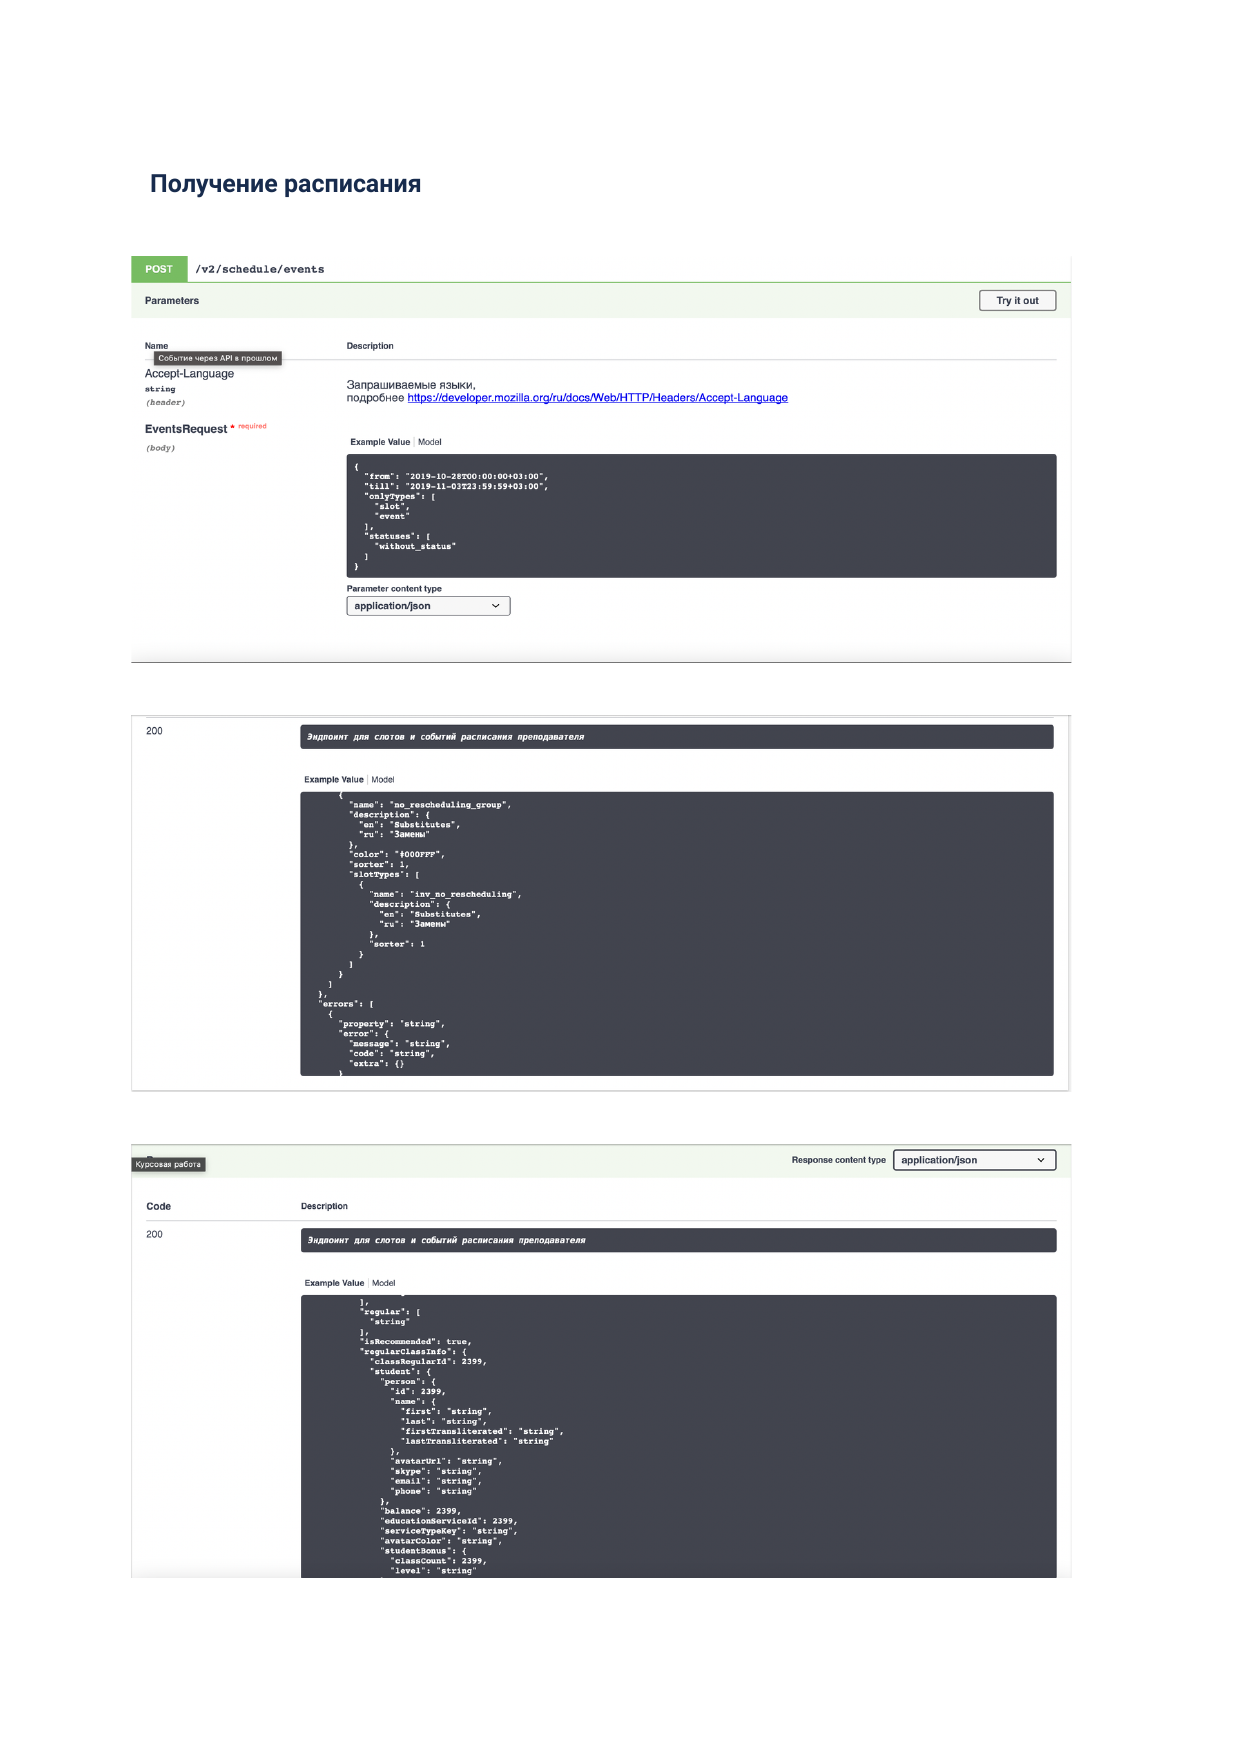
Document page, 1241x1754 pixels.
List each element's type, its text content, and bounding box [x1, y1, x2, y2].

picture [131, 715, 1072, 1092]
picture [131, 256, 1072, 663]
picture [131, 1144, 1072, 1578]
text Получение расписания [150, 169, 1090, 198]
